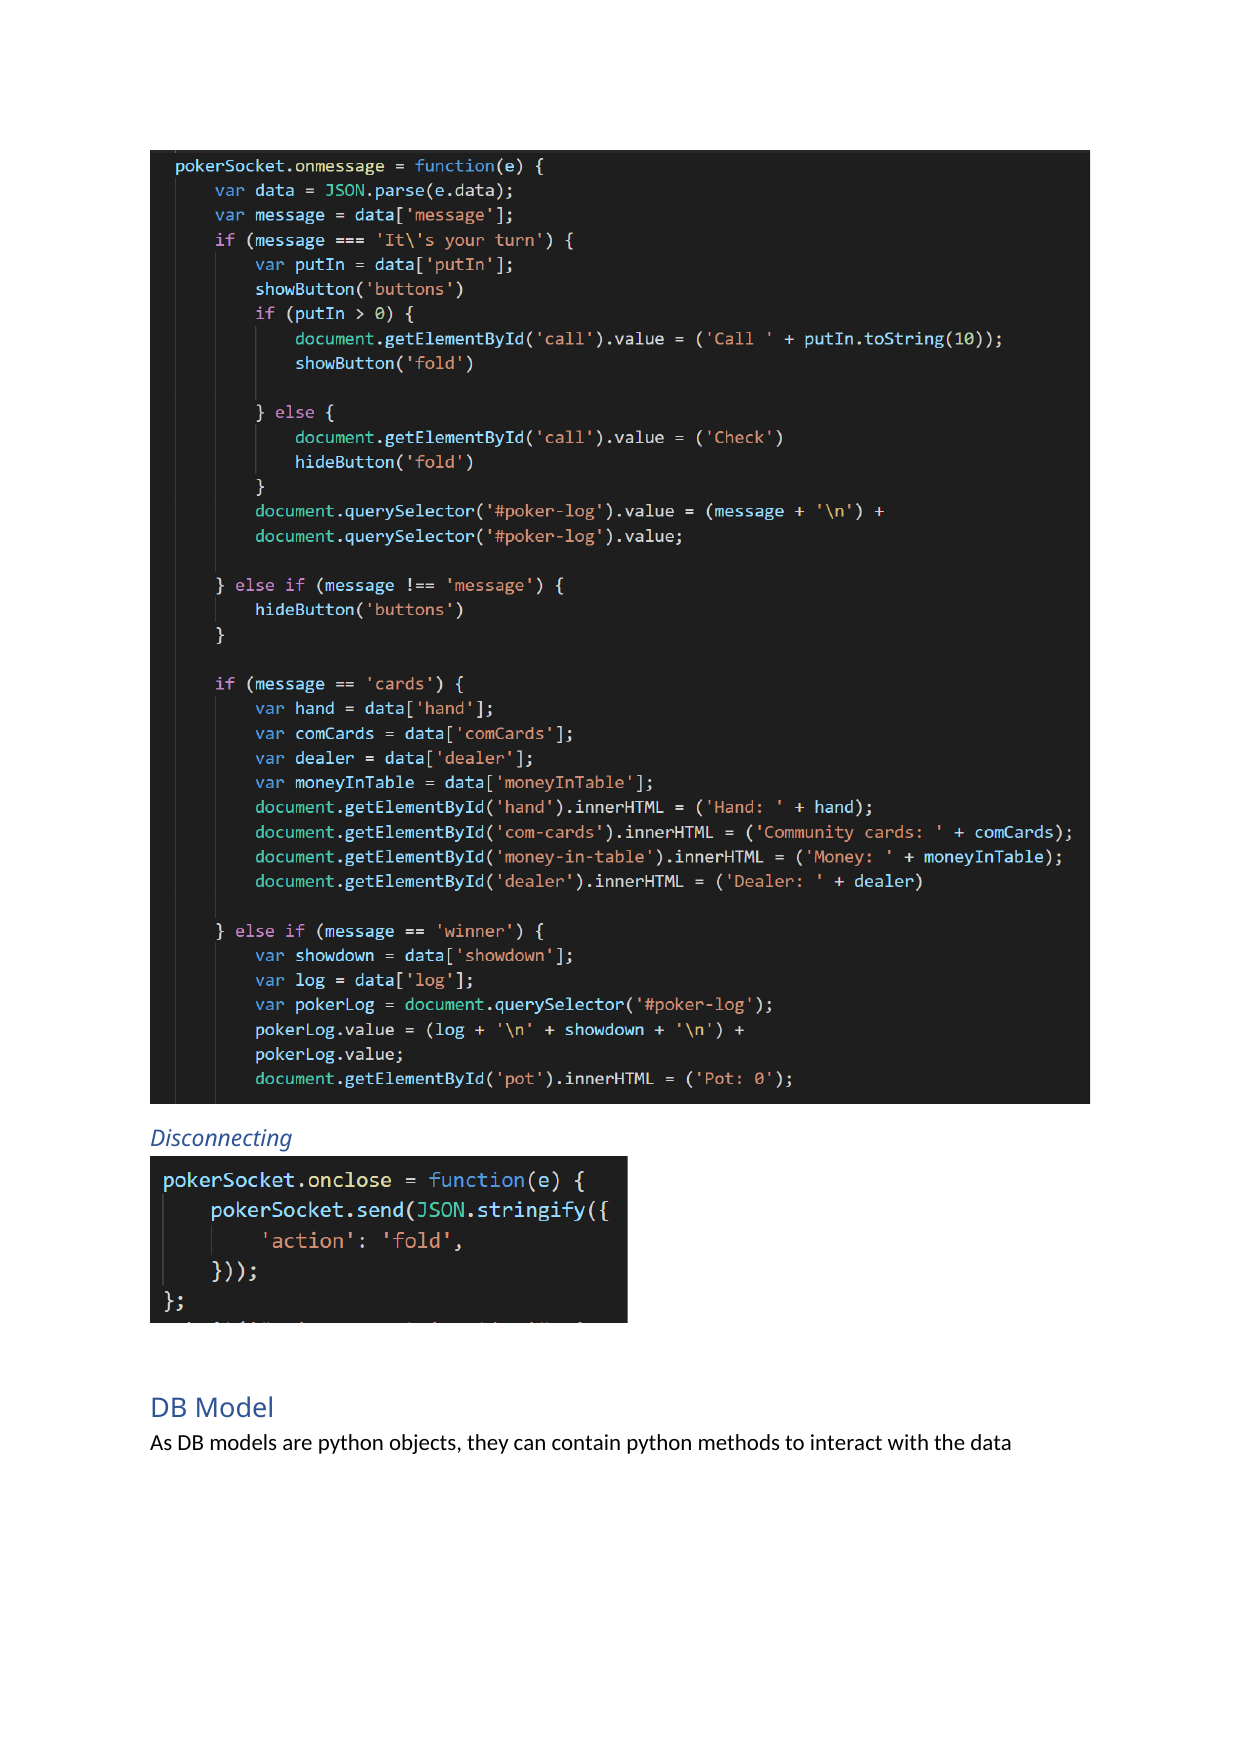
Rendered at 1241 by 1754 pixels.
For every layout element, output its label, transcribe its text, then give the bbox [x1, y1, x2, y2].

text As DB models are python objects, they can contain python methods to interact with the data [150, 1428, 1090, 1457]
subtitle DB Model [150, 1389, 1090, 1426]
subtitle Disconnecting [150, 1122, 1090, 1153]
picture [150, 150, 1091, 1104]
picture [150, 1156, 628, 1323]
